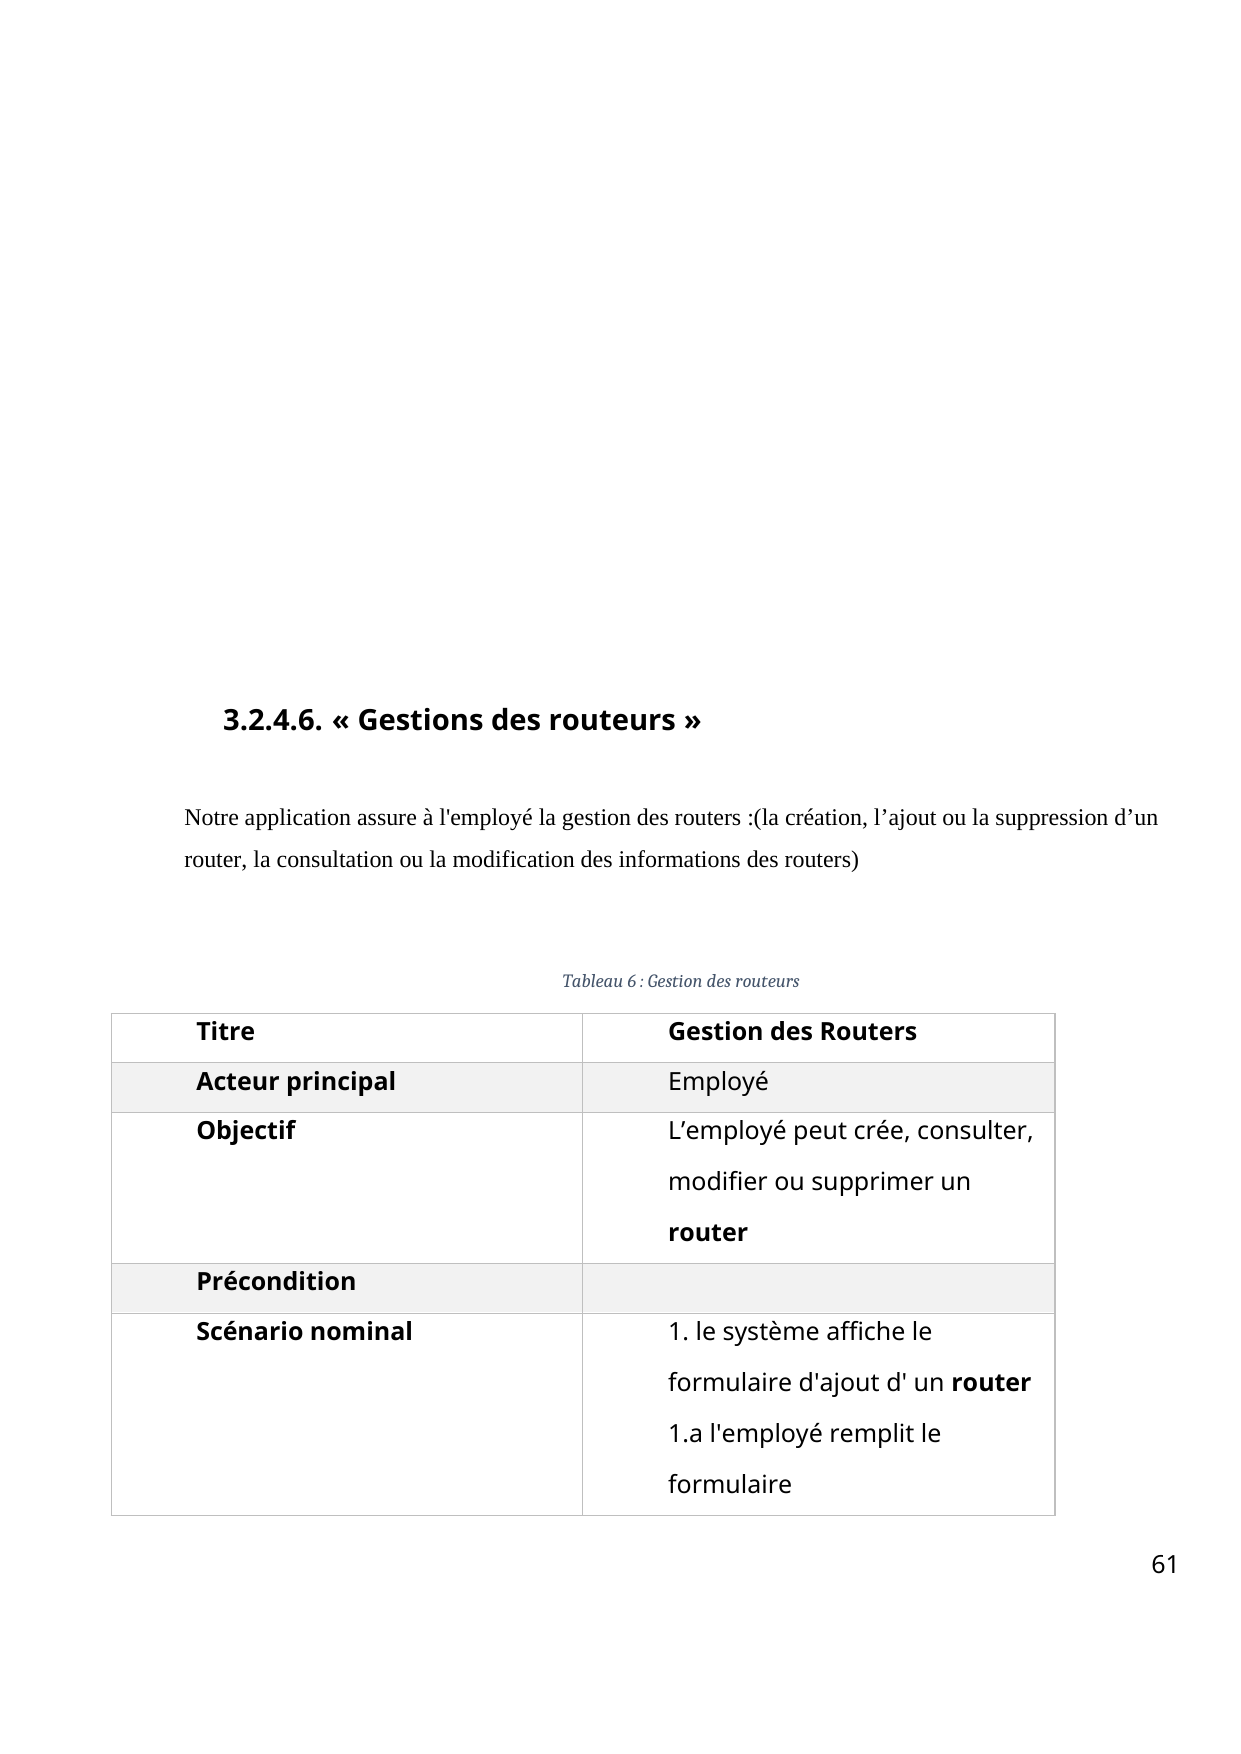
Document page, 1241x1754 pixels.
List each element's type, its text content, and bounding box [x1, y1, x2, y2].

table_cell Employé [583, 1063, 1054, 1112]
table_header Gestion des Routers [583, 1014, 1054, 1062]
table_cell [583, 1314, 1054, 1515]
text Notre application assure à l'employé la gestion des routers :(la création, l’ajout ou la suppression d’un router, la consultation ou la modification des informations des routers) [184, 803, 1180, 872]
table_cell L’employé peut crée, consulter, modifier ou supprimer un router [583, 1113, 1054, 1263]
table_cell Scénario nominal [112, 1314, 582, 1515]
table_cell Précondition [112, 1264, 582, 1312]
text Tableau 6 : Gestion des routeurs [184, 970, 1180, 992]
table_cell Objectif [112, 1113, 582, 1263]
table_header Titre [112, 1014, 582, 1062]
table_cell [583, 1264, 1054, 1312]
list « Gestions des routeurs » [223, 699, 1180, 739]
table_cell Acteur principal [112, 1063, 582, 1112]
